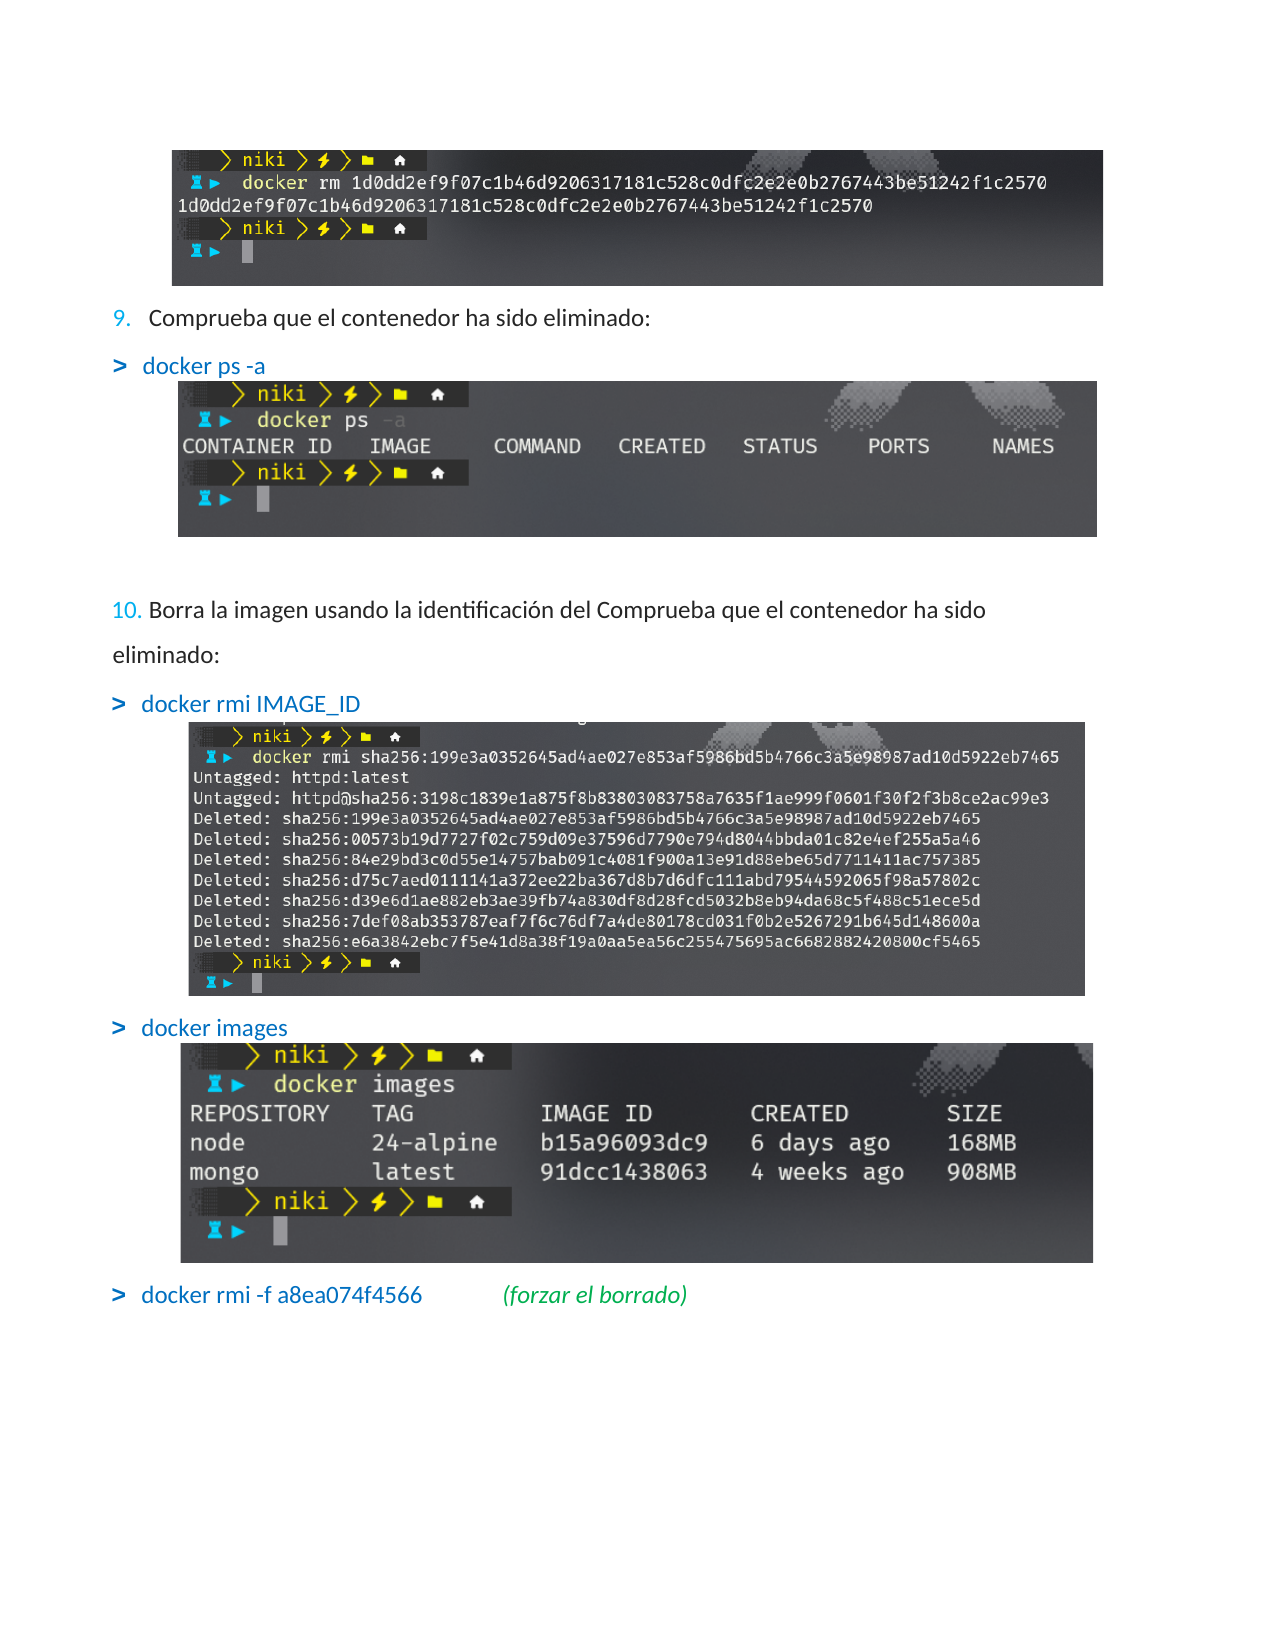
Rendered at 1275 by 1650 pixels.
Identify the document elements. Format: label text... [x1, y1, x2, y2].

text > docker rmi -f a8ea074f4566 (forzar el borrado) [111, 1279, 1162, 1311]
picture [178, 381, 1097, 537]
text > docker images [111, 1012, 1162, 1043]
text 9. Comprueba que el contenedor ha sido eliminado: [112, 302, 1162, 332]
picture [180, 1043, 1094, 1263]
text 10. Borra la imagen usando la identificación del Comprueba que el contenedor ha sido eliminado: [111, 594, 1090, 670]
text > docker rmi IMAGE_ID [111, 688, 1162, 719]
picture [188, 722, 1085, 996]
text > docker ps -a [112, 350, 1162, 382]
picture [171, 150, 1104, 286]
